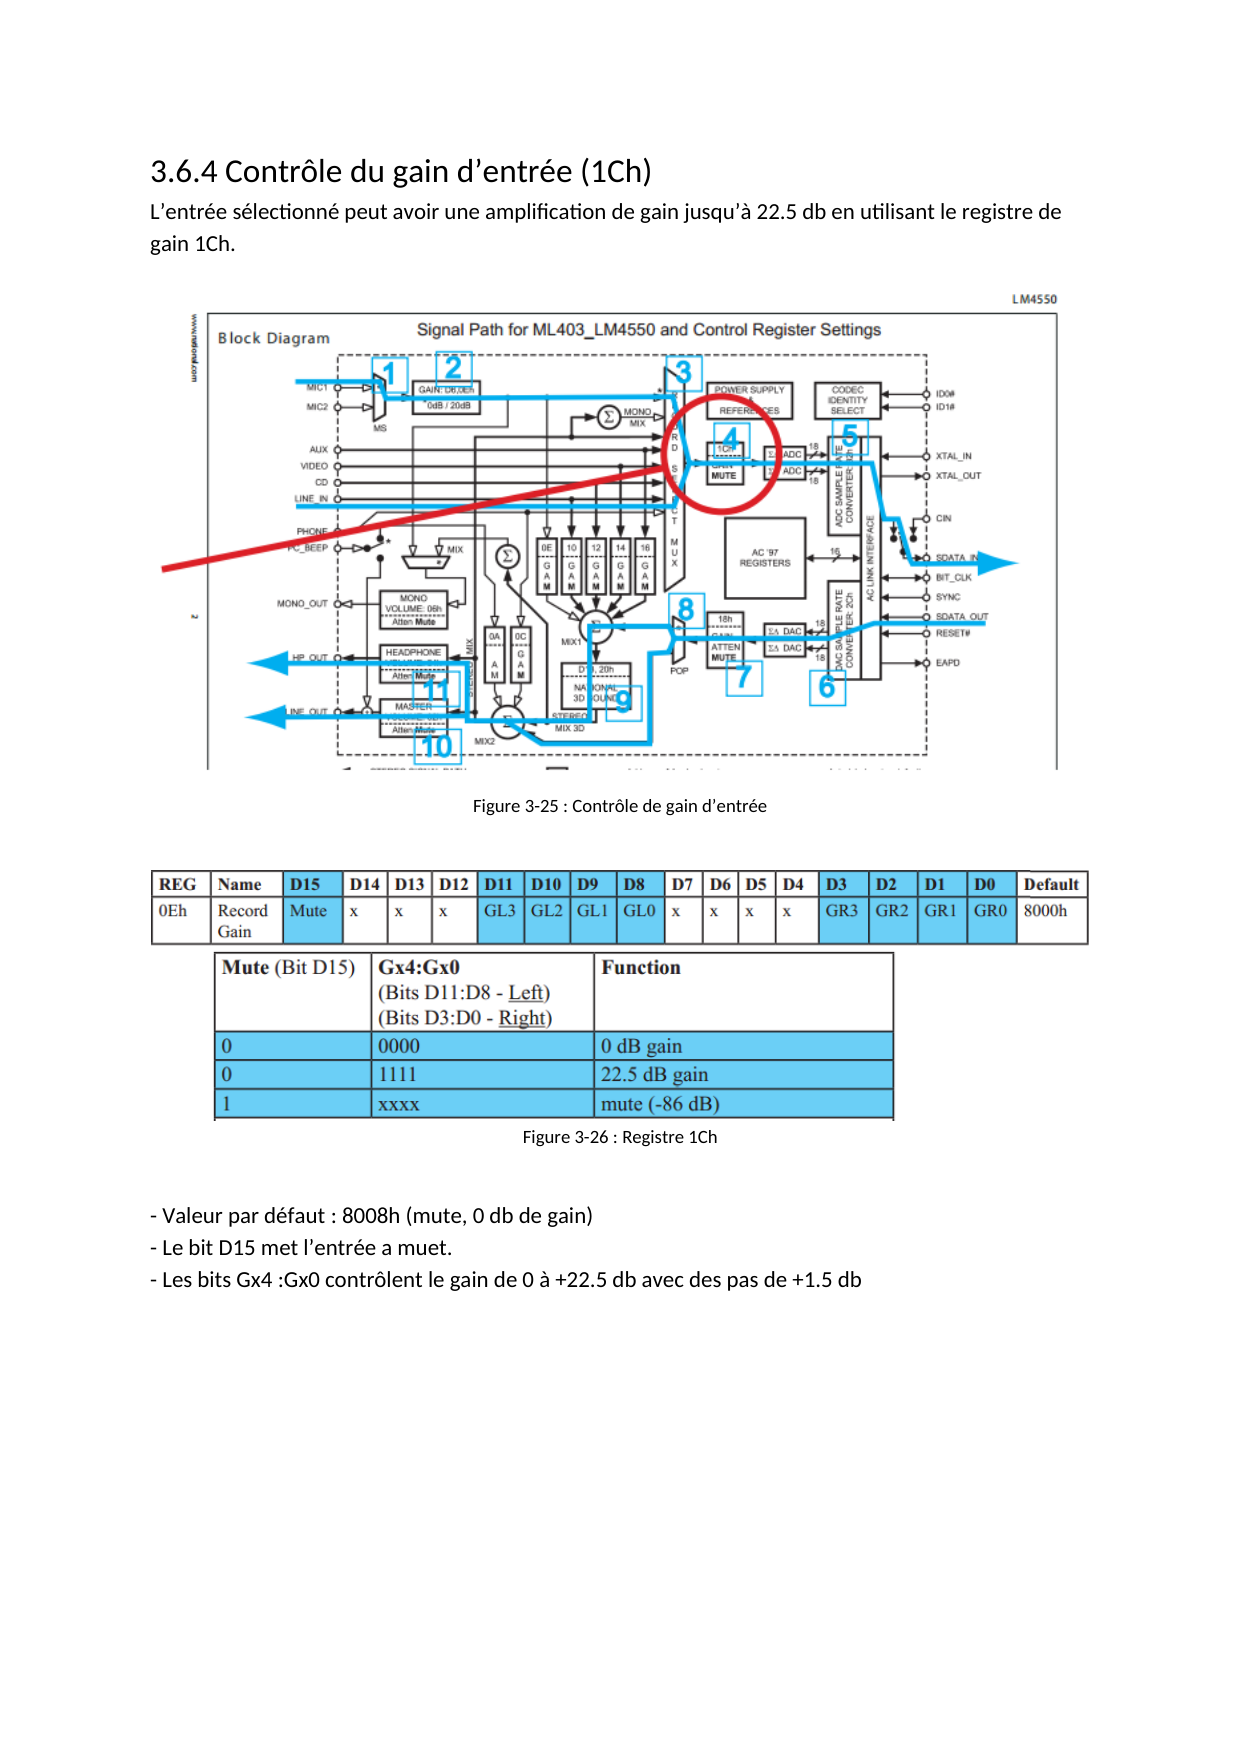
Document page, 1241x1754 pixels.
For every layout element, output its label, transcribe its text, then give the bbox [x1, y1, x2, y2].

picture [150, 870, 1091, 1121]
subtitle Contrôle du gain d’entrée (1Ch) [150, 150, 1090, 191]
picture [150, 293, 1091, 790]
text L’entrée sélectionné peut avoir une amplification de gain jusqu’à 22.5 db en utilisant le registre de gain 1Ch. [150, 197, 1090, 257]
text - Le bit D15 met l’entrée a muet. [150, 1233, 1090, 1261]
text - Les bits Gx4 :Gx0 contrôlent le gain de 0 à +22.5 db avec des pas de +1.5 db [150, 1265, 1090, 1293]
text - Valeur par défaut : 8008h (mute, 0 db de gain) [150, 1201, 1090, 1229]
